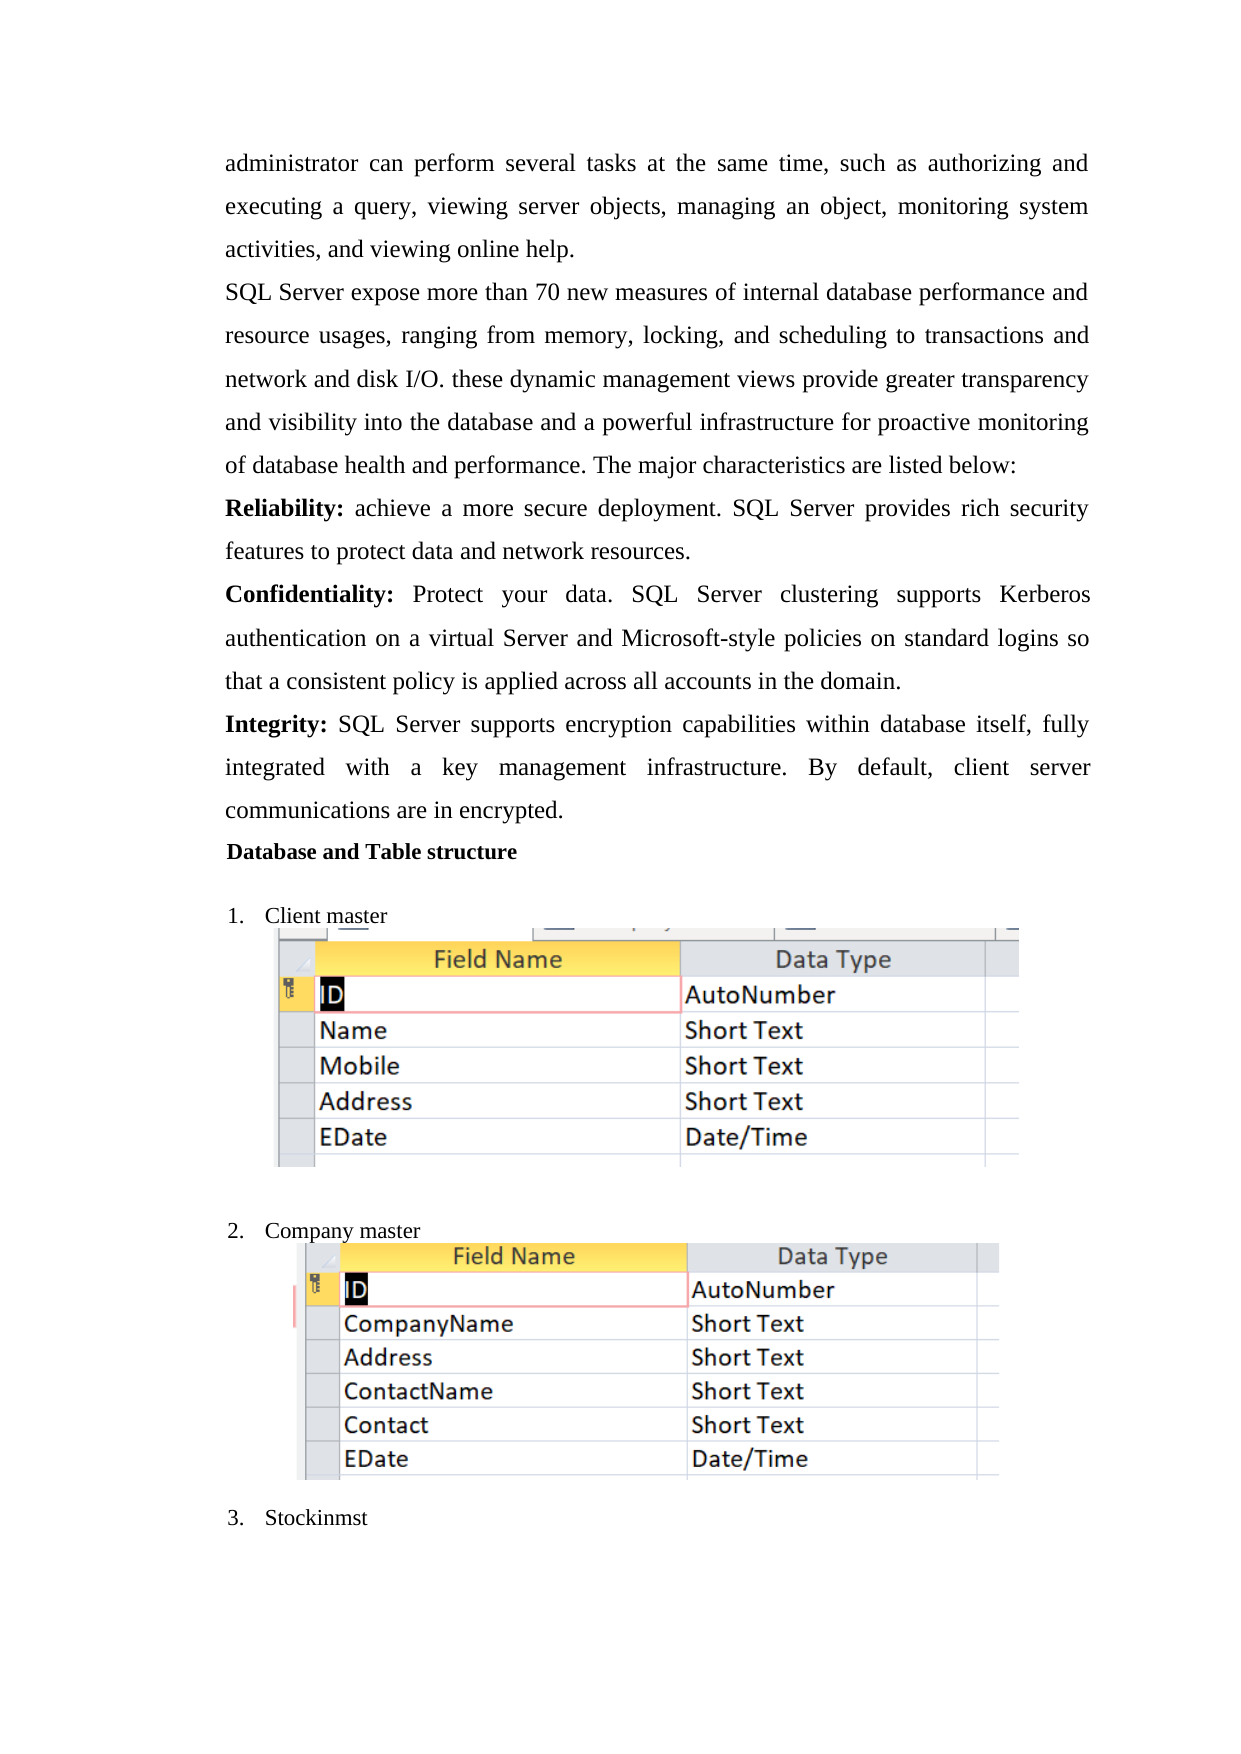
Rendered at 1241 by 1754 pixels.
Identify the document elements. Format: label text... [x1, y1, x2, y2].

list Stockinmst [227, 1504, 1117, 1530]
list Company master [227, 1217, 1117, 1244]
text Database and Table structure [175, 838, 1117, 864]
text Confidentiality: Protect your data. SQL Server clustering supports Kerberos authentication on a virtual Server and Microsoft-style policies on standard logins so that a consistent policy is applied across all accounts in the domain. [225, 579, 1091, 694]
picture [293, 1243, 1000, 1480]
text administrator can perform several tasks at the same time, such as authorizing and executing a query, viewing server objects, managing an object, monitoring system activities, and viewing online help. [225, 148, 1090, 263]
picture [273, 928, 1019, 1167]
text SQL Server expose more than 70 new measures of internal database performance and resource usages, ranging from memory, locking, and scheduling to transactions and network and disk I/O. these dynamic management views provide greater transparency and visibility into the database and a powerful infrastructure for proactive monitoring of database health and performance. The major characteristics are listed below: Reliability: achieve a more secure deployment. SQL Server provides rich security features to protect data and network resources. [225, 277, 1091, 565]
text Integrity: SQL Server supports encryption capabilities within database itself, fully integrated with a key management infrastructure. By default, client server communications are in encrypted. [225, 709, 1091, 824]
list Client master [227, 902, 1117, 929]
